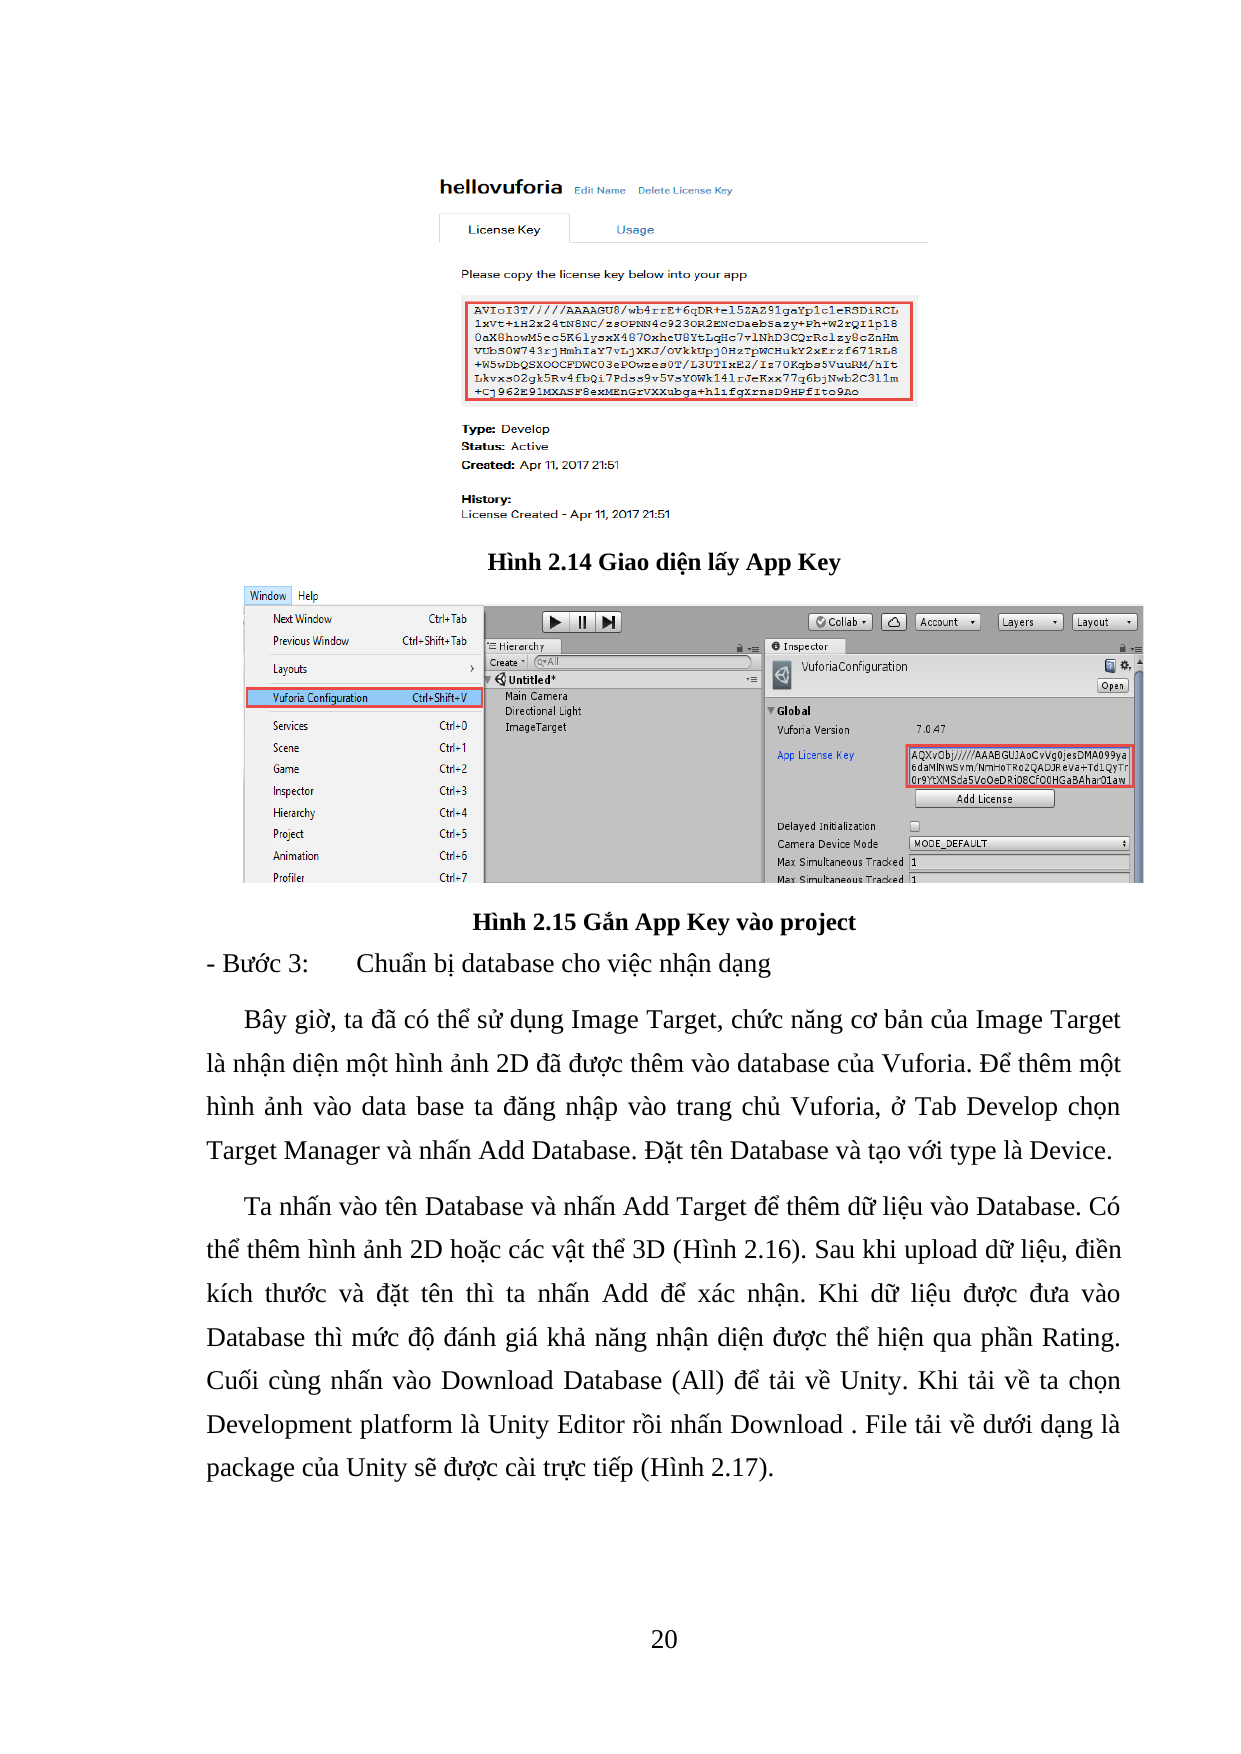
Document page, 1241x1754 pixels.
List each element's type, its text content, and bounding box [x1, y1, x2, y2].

picture [437, 177, 928, 522]
picture [243, 586, 1144, 883]
text Chuẩn bị database cho việc nhận dạng [206, 947, 1122, 978]
text Bây giờ, ta đã có thể sử dụng Image Target, chức năng cơ bản của Image Target là nhận diện một hình ảnh 2D đã được thêm vào database của Vuforia. Để thêm một hình ảnh vào data base ta đăng nhập vào trang chủ Vuforia, ở Tab Develop chọn Target Manager và nhấn Add Database. Đặt tên Database và tạo với type là Device. [206, 1003, 1122, 1165]
